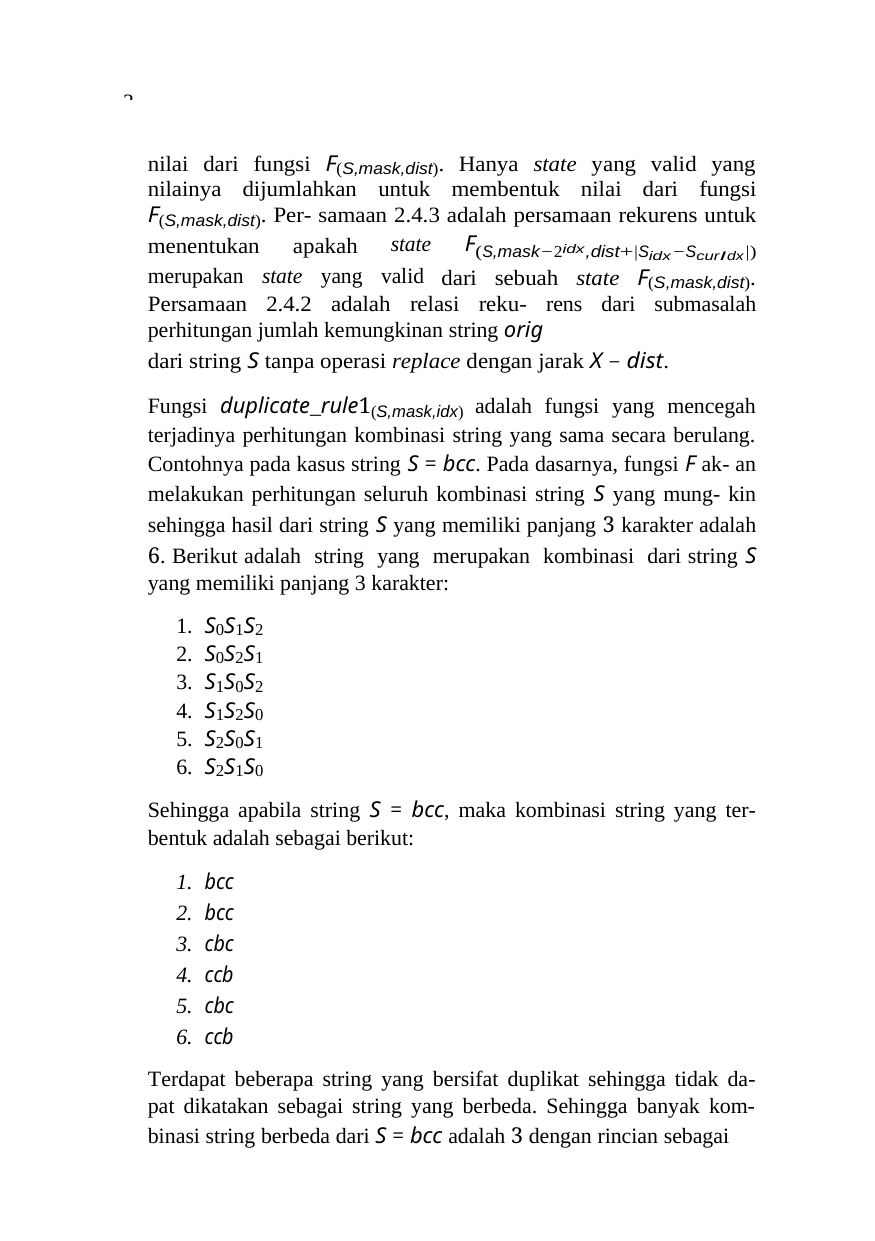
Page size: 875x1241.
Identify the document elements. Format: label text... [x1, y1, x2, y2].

text Terdapat beberapa string yang bersifat duplikat sehingga tidak da- pat dikatakan sebagai string yang berbeda. Sehingga banyak kom- binasi string berbeda dari S = bcc adalah 3 dengan rincian sebagai [148, 1066, 756, 1149]
list S1S0S2 [176, 667, 768, 696]
text dari string S tanpa operasi replace dengan jarak X − dist. [148, 345, 768, 375]
list S1S2S0 [176, 696, 768, 724]
list cbc [176, 990, 768, 1019]
list S2S0S1 [176, 724, 768, 752]
text Fungsi duplicate_rule1(S,mask,idx) adalah fungsi yang mencegah terjadinya perhitungan kombinasi string yang sama secara berulang. Contohnya pada kasus string S = bcc. Pada dasarnya, fungsi F ak- an melakukan perhitungan seluruh kombinasi string S yang mung- kin sehingga hasil dari string S yang memiliki panjang 3 karakter adalah 6. Berikut adalah string yang merupakan kombinasi dari string S yang memiliki panjang 3 karakter: [148, 391, 756, 595]
text nilai dari fungsi F(S,mask,dist). Hanya state yang valid yang nilainya dijumlahkan untuk membentuk nilai dari fungsi F(S,mask,dist). Per- samaan 2.4.3 adalah persamaan rekurens untuk menentukan apakah state F(S,mask−2idx,dist+|Sidx−ScurIdx|) merupakan state yang valid dari sebuah state F(S,mask,dist). Persamaan 2.4.2 adalah relasi reku- rens dari submasalah perhitungan jumlah kemungkinan string orig [148, 148, 756, 344]
list ccb [176, 959, 768, 988]
list bcc [176, 897, 768, 926]
text Sehingga apabila string S = bcc, maka kombinasi string yang ter- bentuk adalah sebagai berikut: [148, 794, 756, 850]
list ccb [176, 1021, 768, 1051]
list S2S1S0 [176, 752, 768, 780]
list bcc [176, 866, 768, 895]
list S0S1S2 [176, 611, 768, 639]
list cbc [176, 928, 768, 957]
list S0S2S1 [176, 639, 768, 667]
